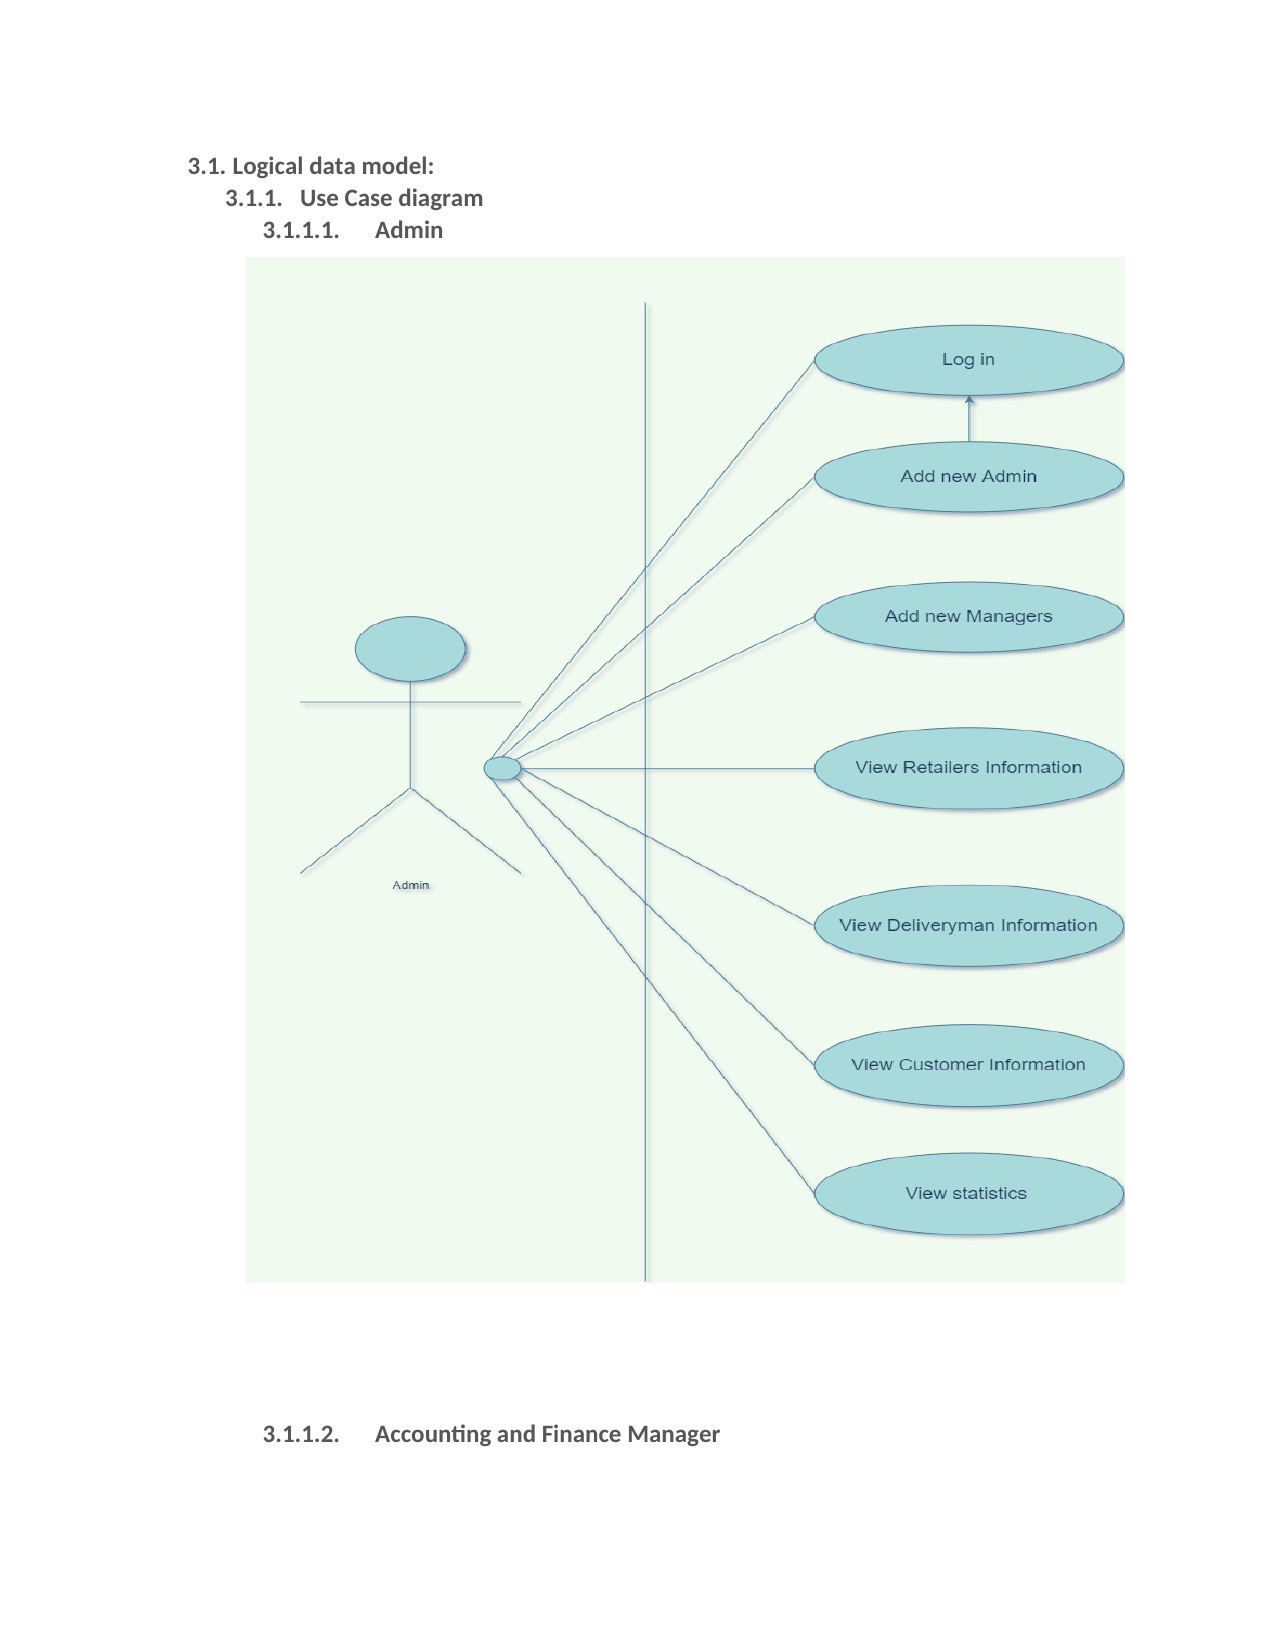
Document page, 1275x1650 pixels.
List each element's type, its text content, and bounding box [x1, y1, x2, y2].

picture [246, 257, 1125, 1283]
list Accounting and Finance Manager [262, 1418, 1125, 1449]
list Admin [262, 214, 1125, 245]
list Use Case diagram [225, 182, 1125, 213]
list Logical data model: [187, 150, 1125, 181]
